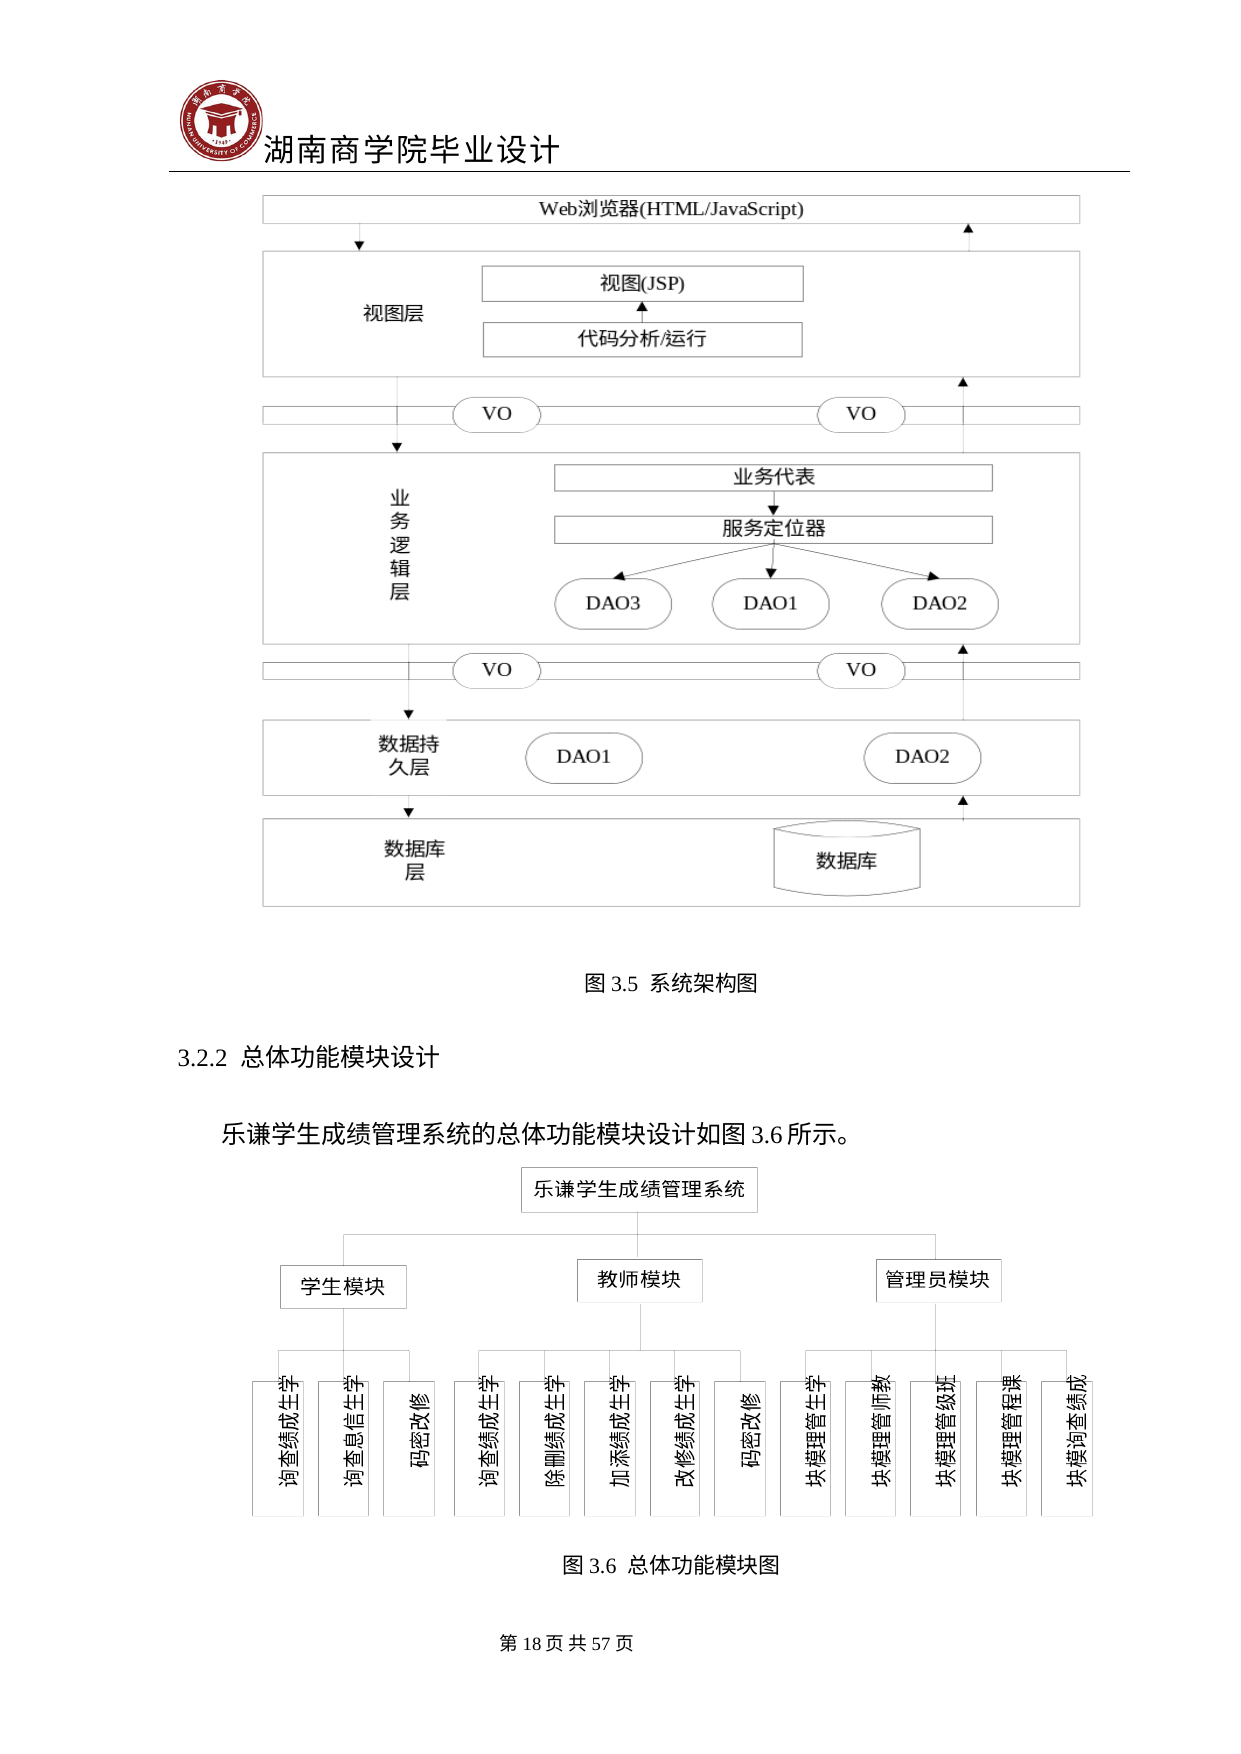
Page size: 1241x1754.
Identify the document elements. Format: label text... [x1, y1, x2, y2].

subtitle 3.2.2 总体功能模块设计 [177, 1023, 1122, 1088]
text 乐谦学生成绩管理系统的总体功能模块设计如图3.6所示。 [177, 1101, 1122, 1166]
picture [177, 78, 263, 162]
text 图3.5 系统架构图 [177, 966, 1122, 998]
text 图3.6 总体功能模块图 [177, 1548, 1122, 1581]
